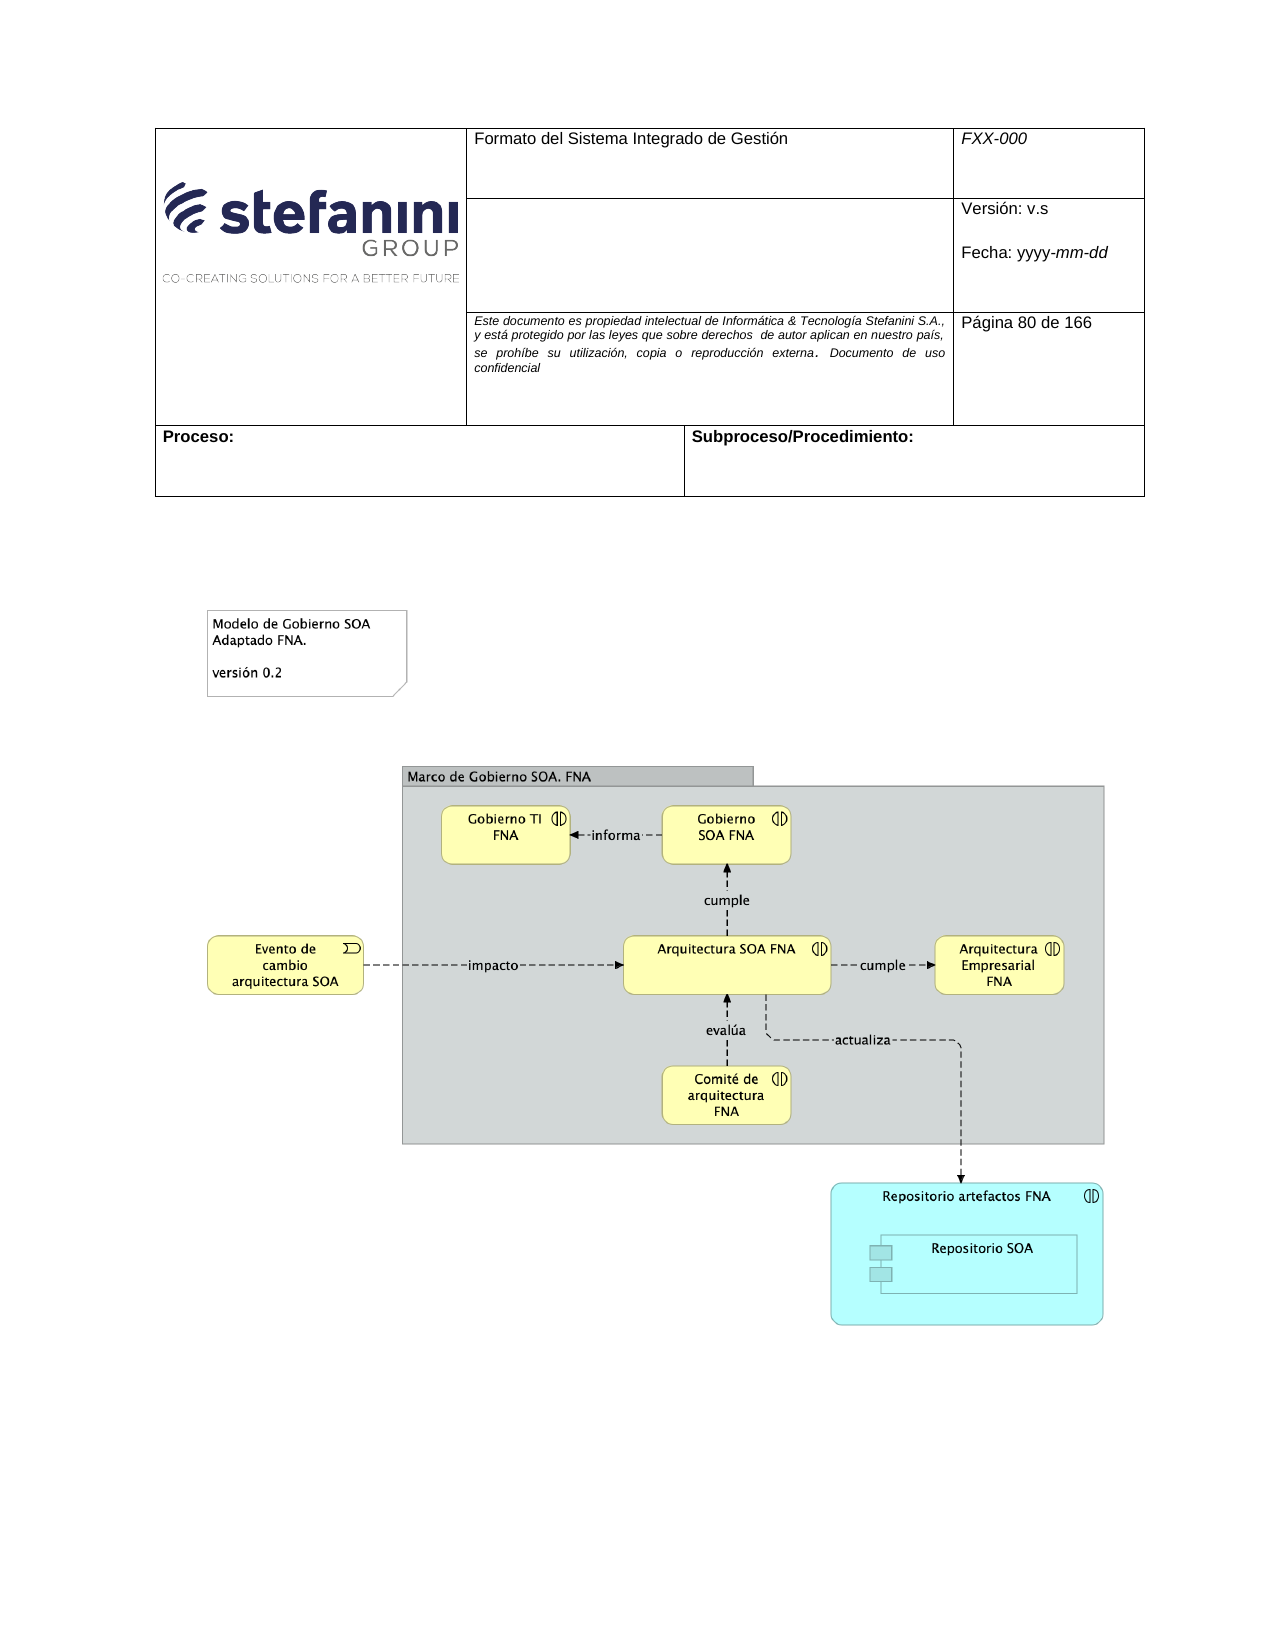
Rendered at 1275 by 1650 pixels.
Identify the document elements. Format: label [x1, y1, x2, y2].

picture [162, 182, 460, 286]
picture [196, 599, 1115, 1336]
